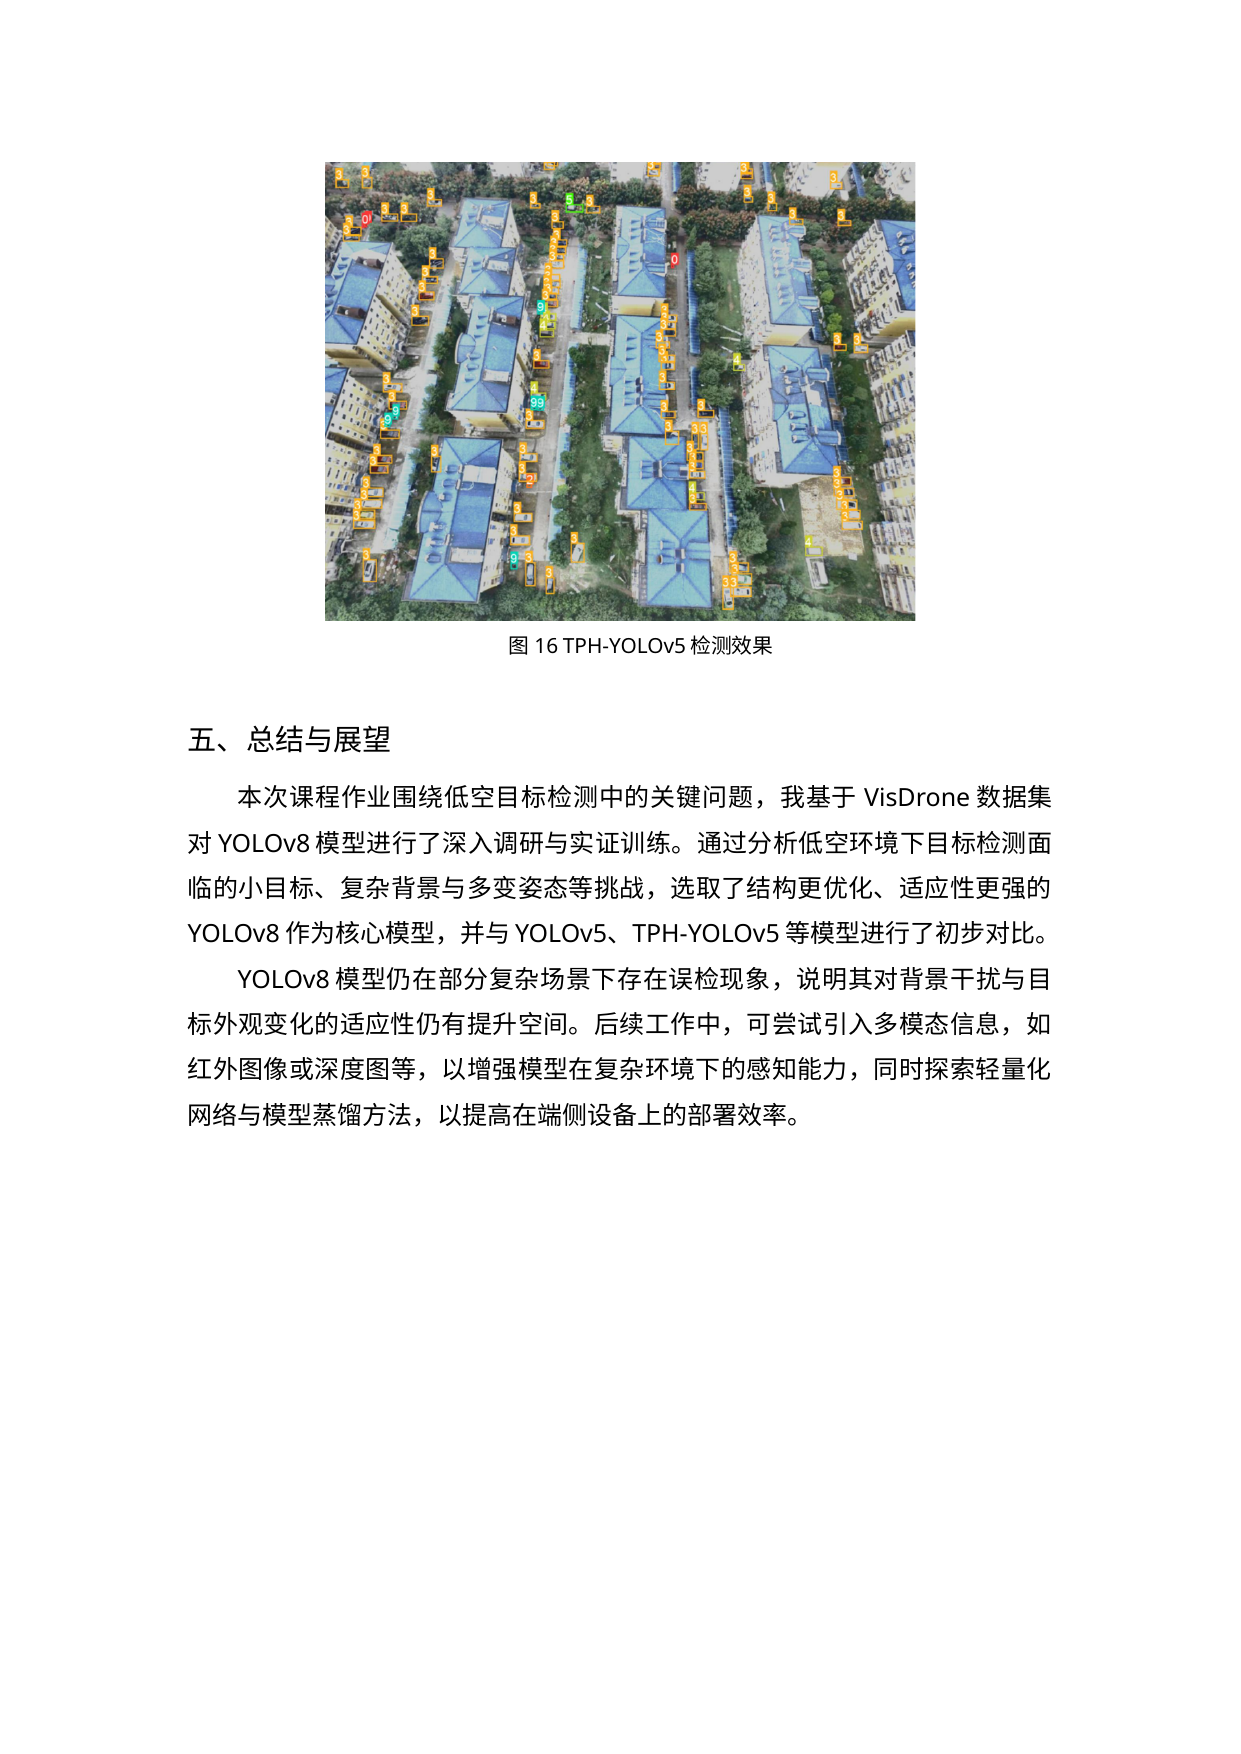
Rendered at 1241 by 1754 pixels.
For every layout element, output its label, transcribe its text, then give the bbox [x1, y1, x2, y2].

text YOLOv8模型仍在部分复杂场景下存在误检现象，说明其对背景干扰与目标外观变化的适应性仍有提升空间。后续工作中，可尝试引入多模态信息，如红外图像或深度图等，以增强模型在复杂环境下的感知能力，同时探索轻量化网络与模型蒸馏方法，以提高在端侧设备上的部署效率。 [187, 959, 1053, 1131]
subtitle 五、总结与展望 [187, 717, 1053, 759]
text 图 16 TPH-YOLOv5检测效果 [187, 629, 1053, 659]
picture [325, 162, 916, 621]
text 本次课程作业围绕低空目标检测中的关键问题，我基于VisDrone数据集对YOLOv8模型进行了深入调研与实证训练。通过分析低空环境下目标检测面临的小目标、复杂背景与多变姿态等挑战，选取了结构更优化、适应性更强的YOLOv8作为核心模型，并与YOLOv5、TPH-YOLOv5等模型进行了初步对比。 [187, 778, 1053, 950]
